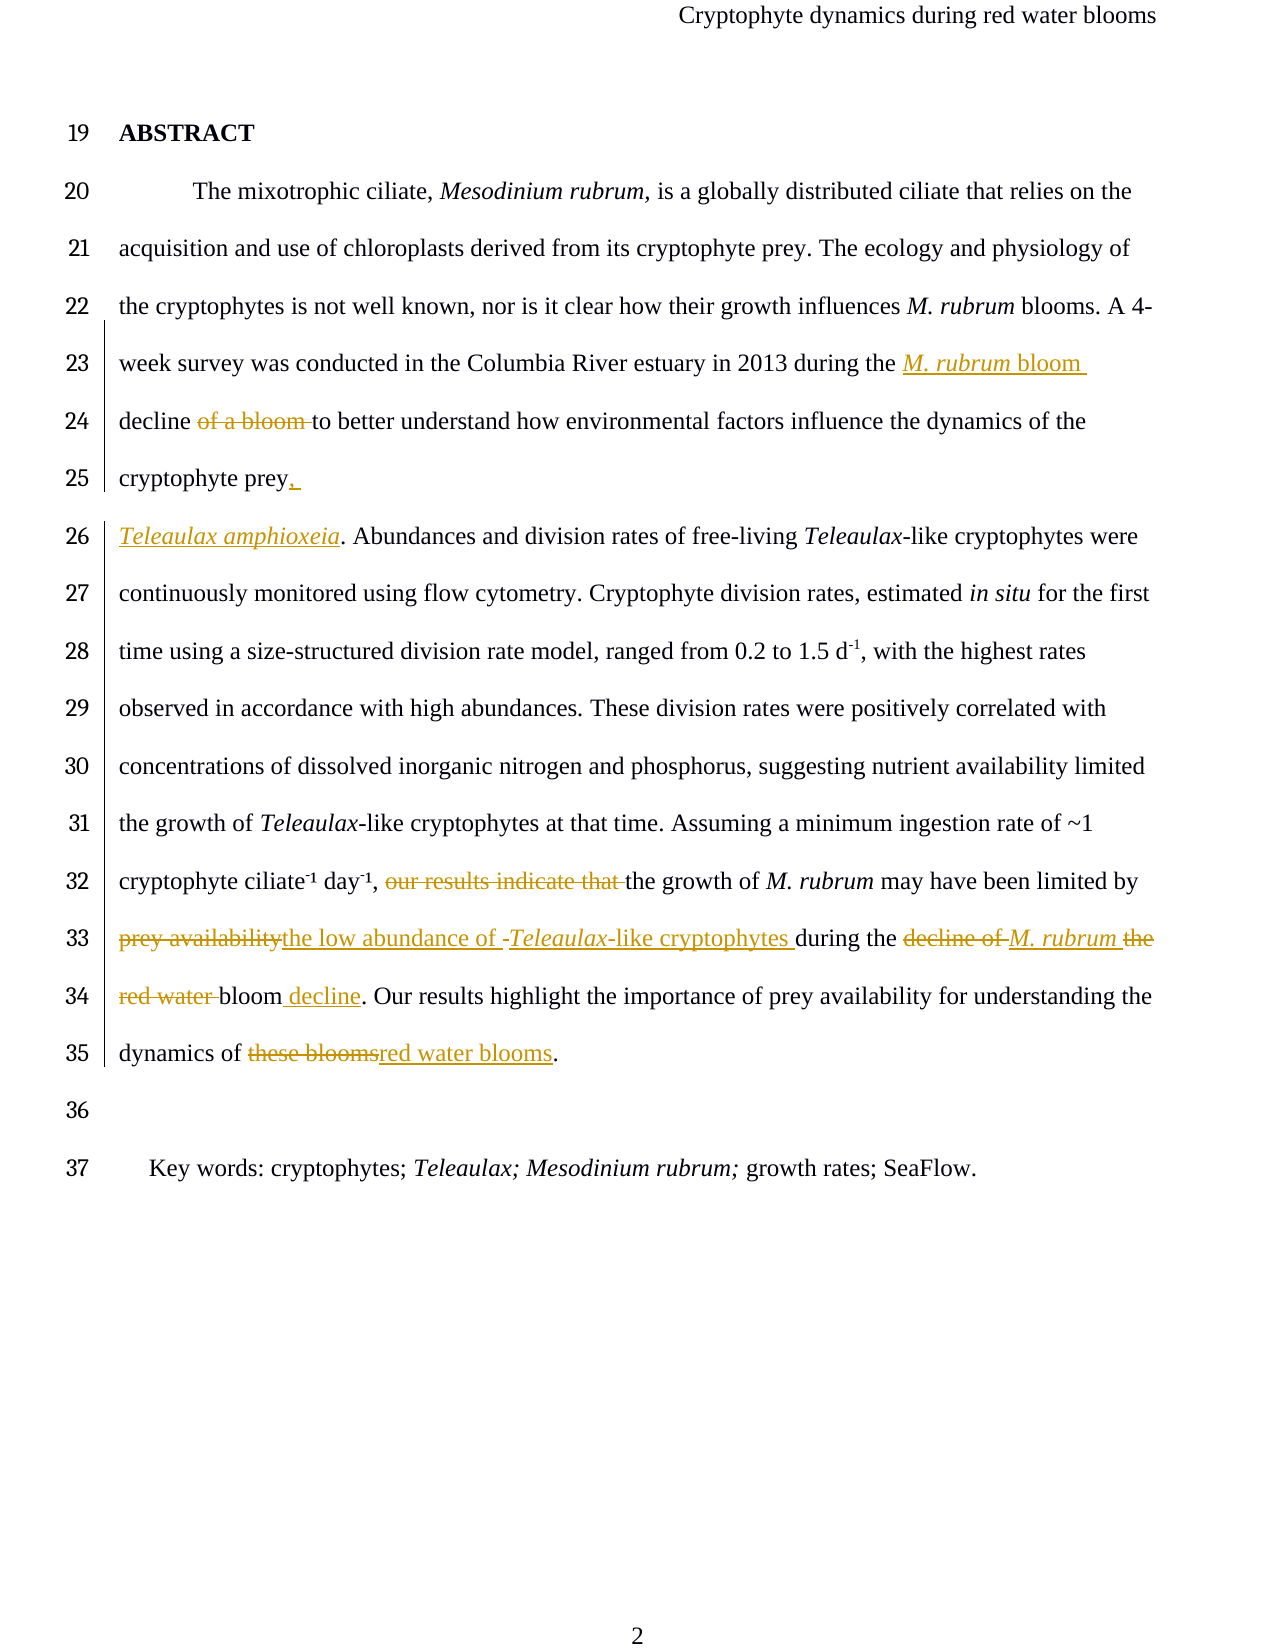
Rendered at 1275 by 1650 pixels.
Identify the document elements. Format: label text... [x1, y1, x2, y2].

text . Abundances and division rates of free-living Teleaulax-like cryptophytes were continuously monitored using flow cytometry. Cryptophyte division rates, estimated in situ for the first time using a size-structured division rate model, ranged from 0.2 to 1.5 d-1, with the highest rates observed in accordance with high abundances. These division rates were positively correlated with concentrations of dissolved inorganic nitrogen and phosphorus, suggesting nutrient availability limited the growth of Teleaulax-like cryptophytes at that time. Assuming a minimum ingestion rate of ~1 cryptophyte ciliate-¹ day-¹, the growth of M. rubrum may have been limited by during the bloom. Our results highlight the importance of prey availability for understanding the dynamics of . [118, 521, 1156, 1067]
text The mixotrophic ciliate, Mesodinium rubrum, is a globally distributed ciliate that relies on the acquisition and use of chloroplasts derived from its cryptophyte prey. The ecology and physiology of the cryptophytes is not well known, nor is it clear how their growth influences M. rubrum blooms. A 4-week survey was conducted in the Columbia River estuary in 2013 during the decline to better understand how environmental factors influence the dynamics of the cryptophyte prey [118, 176, 1156, 492]
text Key words: cryptophytes; Teleaulax; Mesodinium rubrum; growth rates; SeaFlow. [118, 1153, 1156, 1182]
text ABSTRACT [118, 118, 1156, 147]
